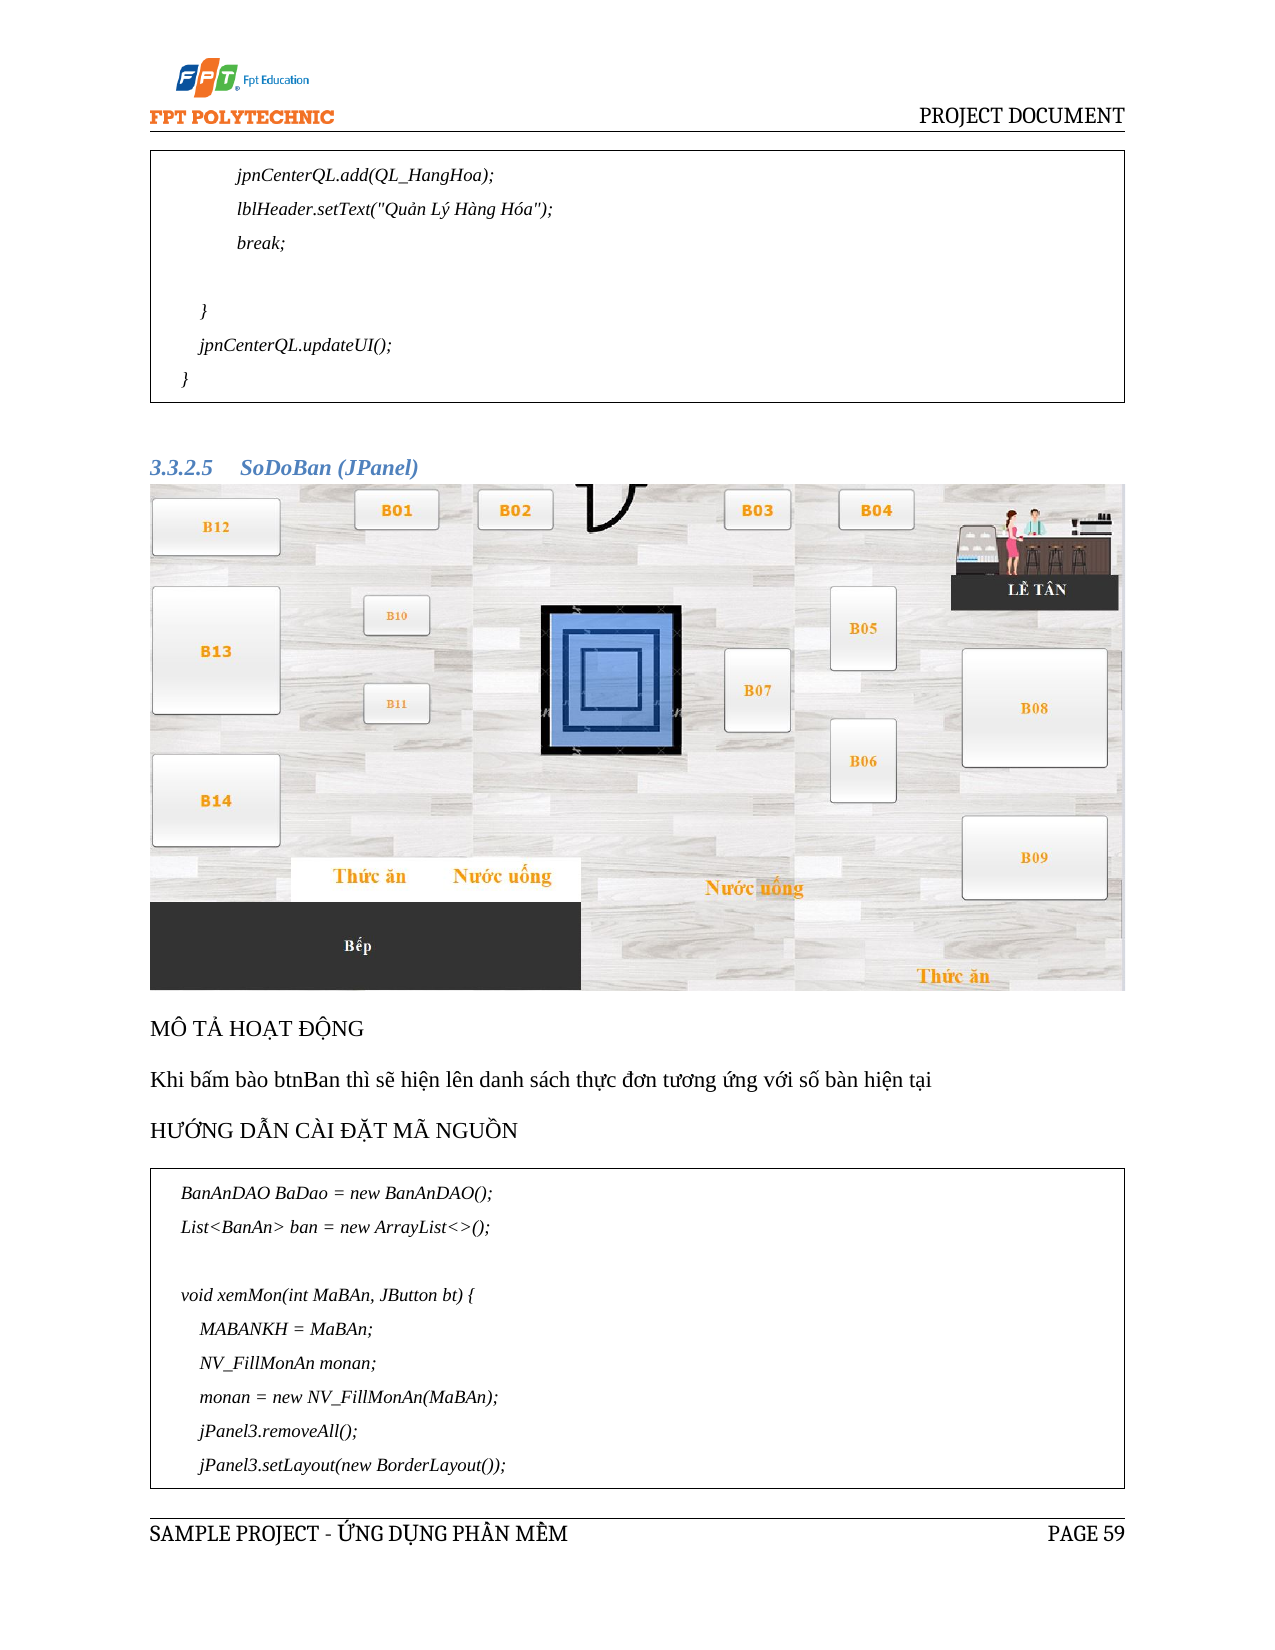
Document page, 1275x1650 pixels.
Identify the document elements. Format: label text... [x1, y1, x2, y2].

subtitle SoDoBan (JPanel) [150, 454, 1125, 480]
text MÔ TẢ HOẠT ĐỘNG [150, 1015, 1125, 1041]
picture [150, 484, 1125, 991]
picture [150, 58, 336, 124]
text Khi bấm bào btnBan thì sẽ hiện lên danh sách thực đơn tương ứng với số bàn hiện tại [150, 1066, 1125, 1092]
text HƯỚNG DẪN CÀI ĐẶT MÃ NGUỒN [150, 1117, 1125, 1143]
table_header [151, 1169, 1124, 1488]
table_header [151, 151, 1124, 402]
